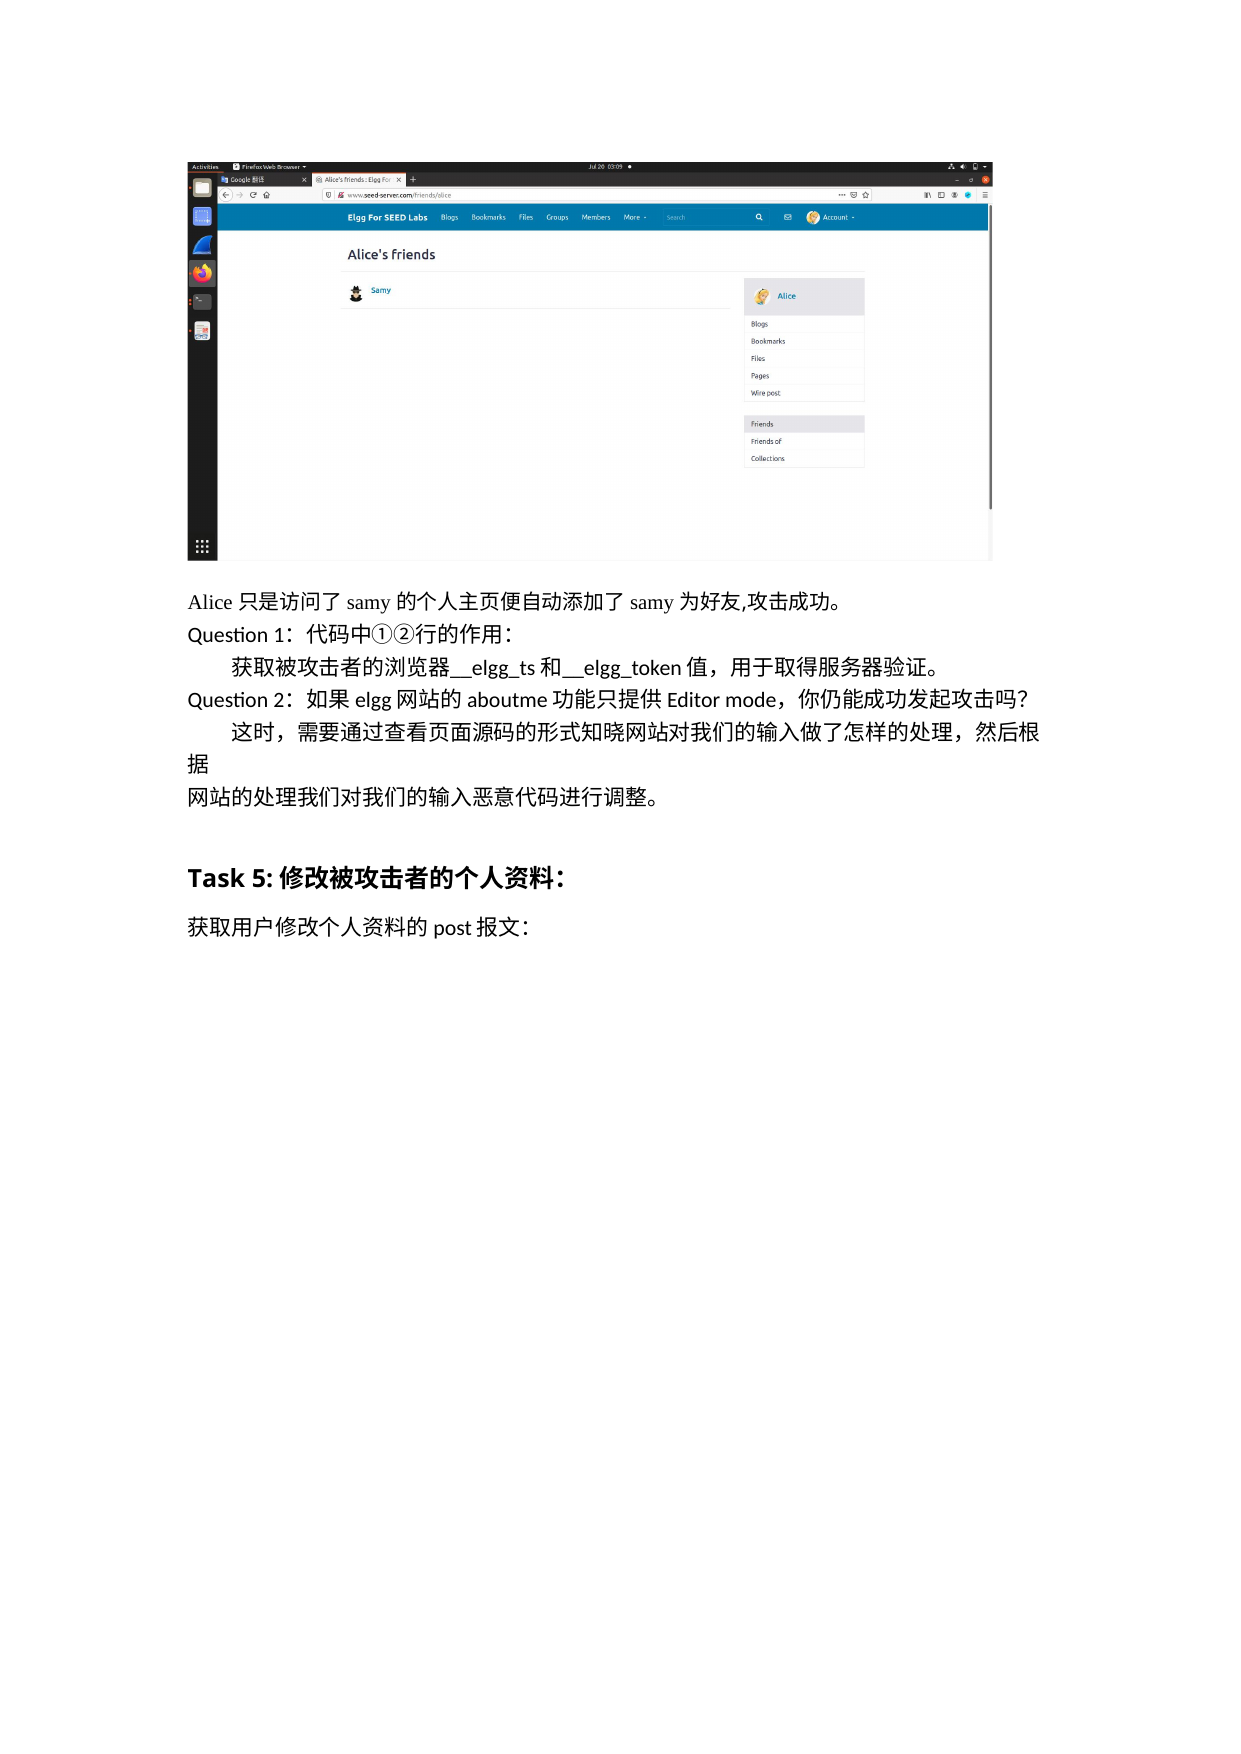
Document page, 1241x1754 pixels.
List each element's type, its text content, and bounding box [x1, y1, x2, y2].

text 获取被攻击者的浏览器__elgg_ts 和__elgg_token 值，用于取得服务器验证。 [187, 649, 1053, 682]
text 获取用户修改个人资料的 post 报文： [187, 909, 1053, 942]
text Alice 只是访问了 samy 的个人主页便自动添加了 samy 为好友,攻击成功。 [187, 584, 1053, 617]
text 这时，需要通过查看页面源码的形式知晓网站对我们的输入做了怎样的处理，然后根据 [187, 714, 1053, 779]
text Question 2：如果 elgg 网站的 aboutme 功能只提供 Editor mode，你仍能成功发起攻击吗？ [187, 682, 1053, 714]
text 网站的处理我们对我们的输入恶意代码进行调整。 [187, 779, 1053, 812]
text Task 5: 修改被攻击者的个人资料： [187, 844, 1053, 909]
picture [187, 162, 993, 561]
text Question 1：代码中①②行的作用： [187, 617, 1053, 649]
